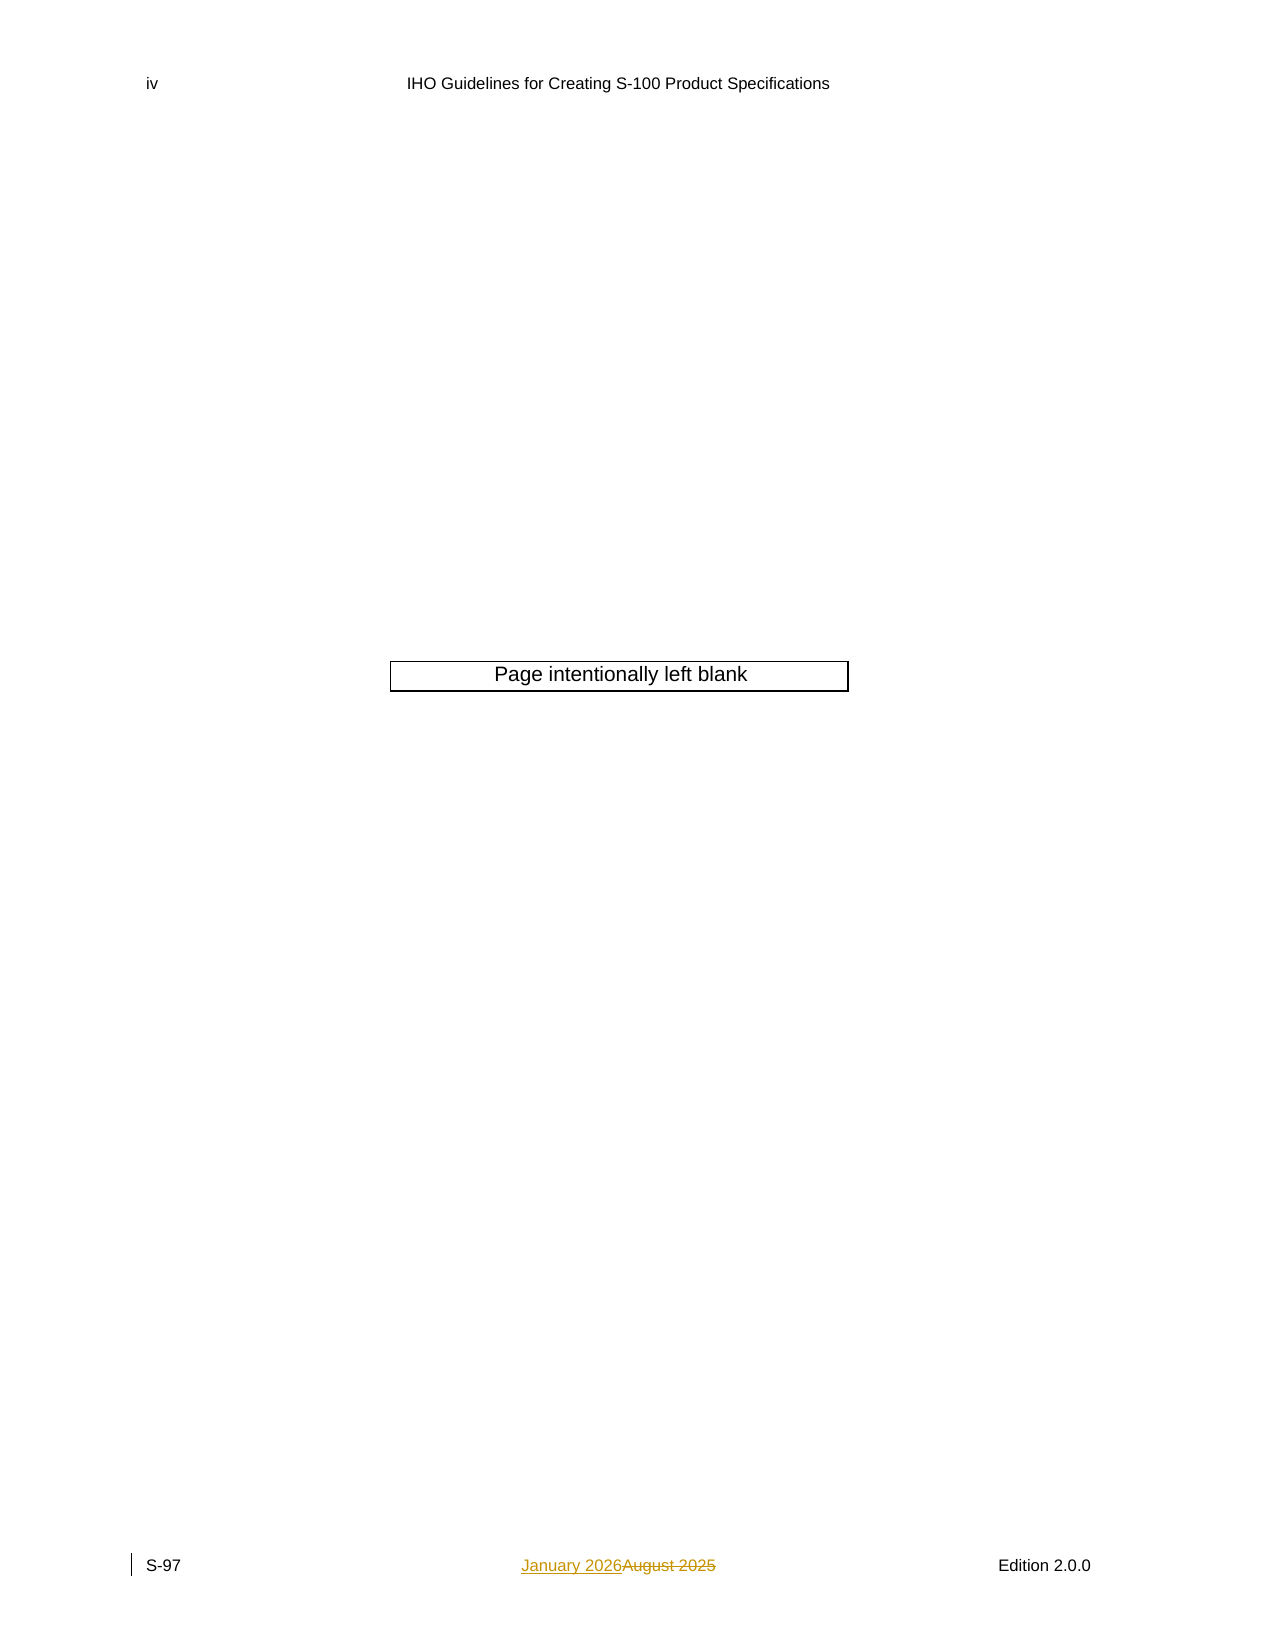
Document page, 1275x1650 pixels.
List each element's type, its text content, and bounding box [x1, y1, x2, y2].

text Page intentionally left blank [391, 662, 847, 686]
